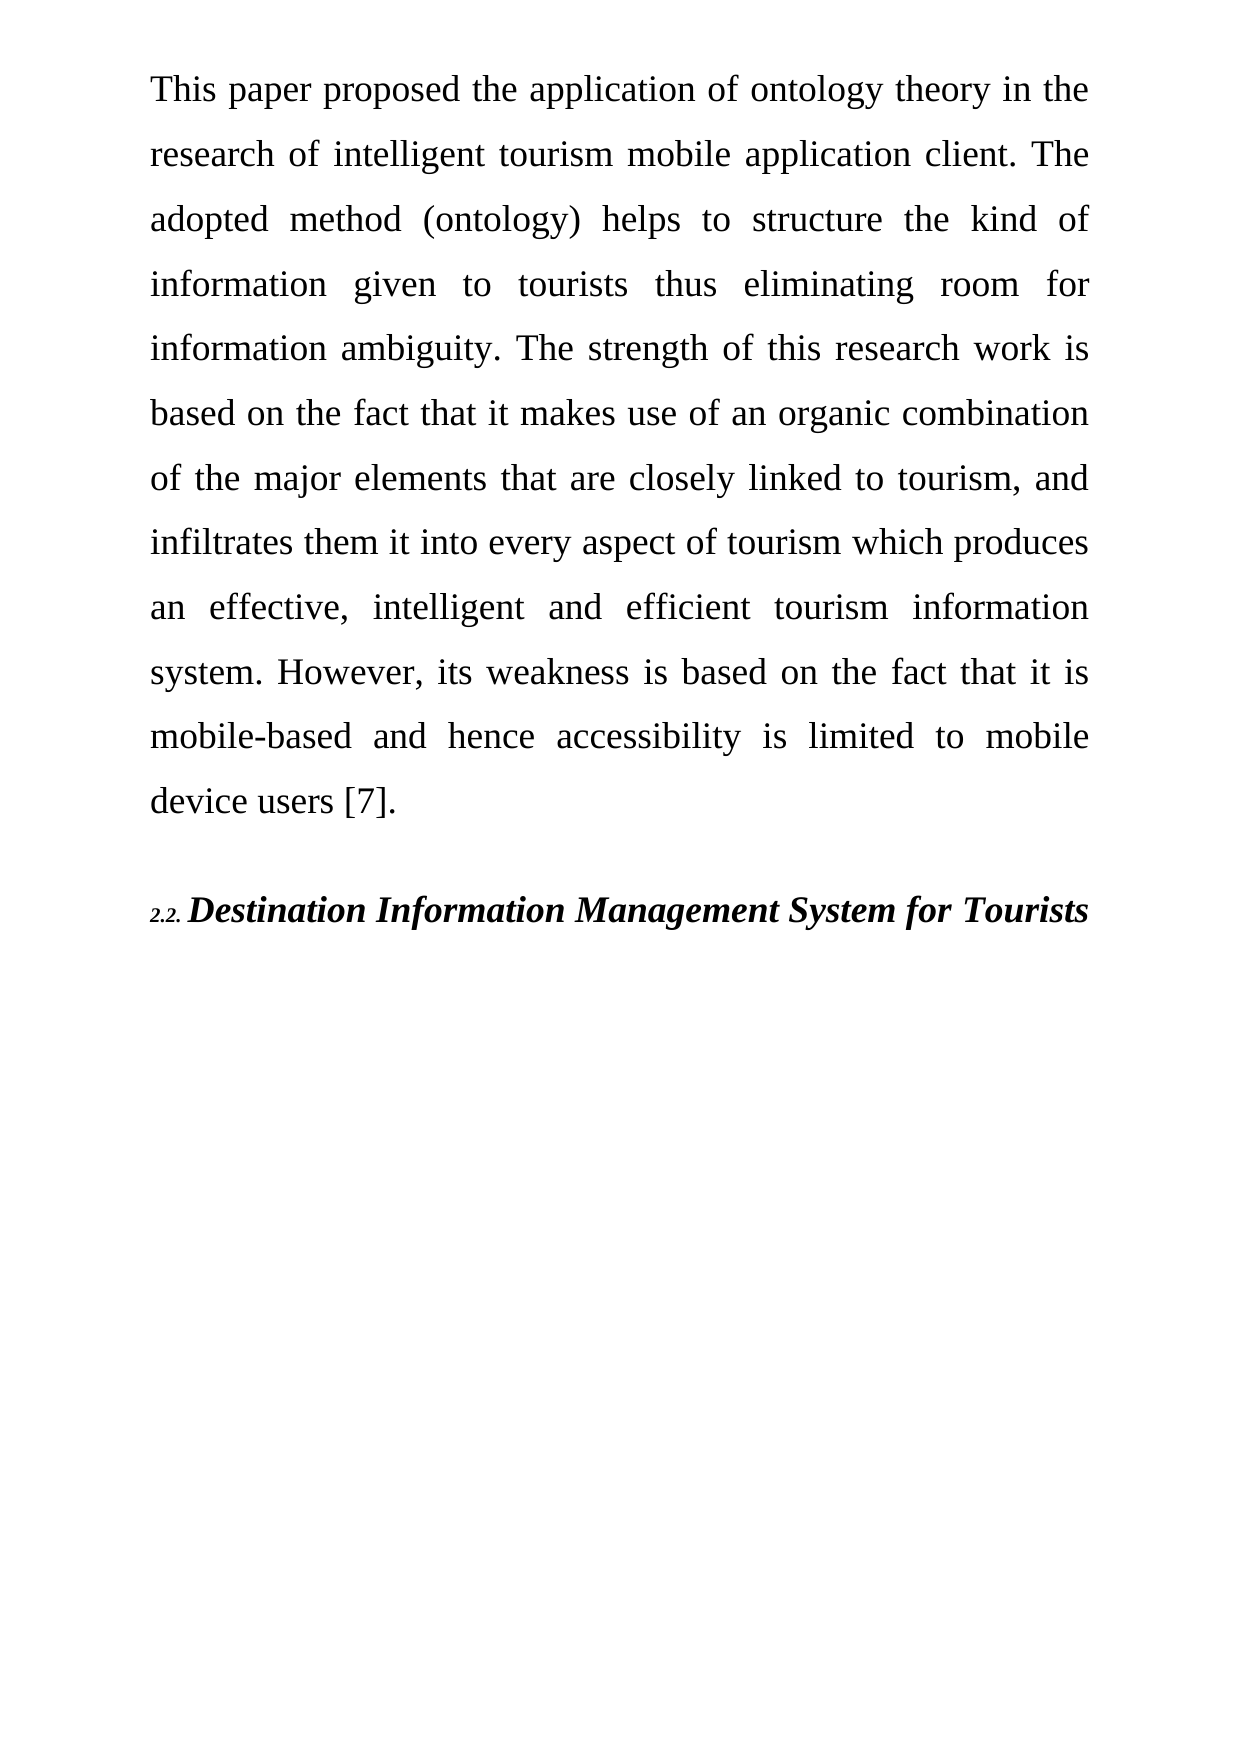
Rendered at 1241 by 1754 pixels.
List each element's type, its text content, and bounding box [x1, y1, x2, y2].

text This paper proposed the application of ontology theory in the research of intelligent tourism mobile application client. The adopted method (ontology) helps to structure the kind of information given to tourists thus eliminating room for information ambiguity. The strength of this research work is based on the fact that it makes use of an organic combination of the major elements that are closely linked to tourism, and infiltrates them it into every aspect of tourism which produces an effective, intelligent and efficient tourism information system. However, its weakness is based on the fact that it is mobile-based and hence accessibility is limited to mobile device users [7]. [150, 67, 1091, 822]
subtitle Destination Information Management System for Tourists [150, 887, 1161, 930]
